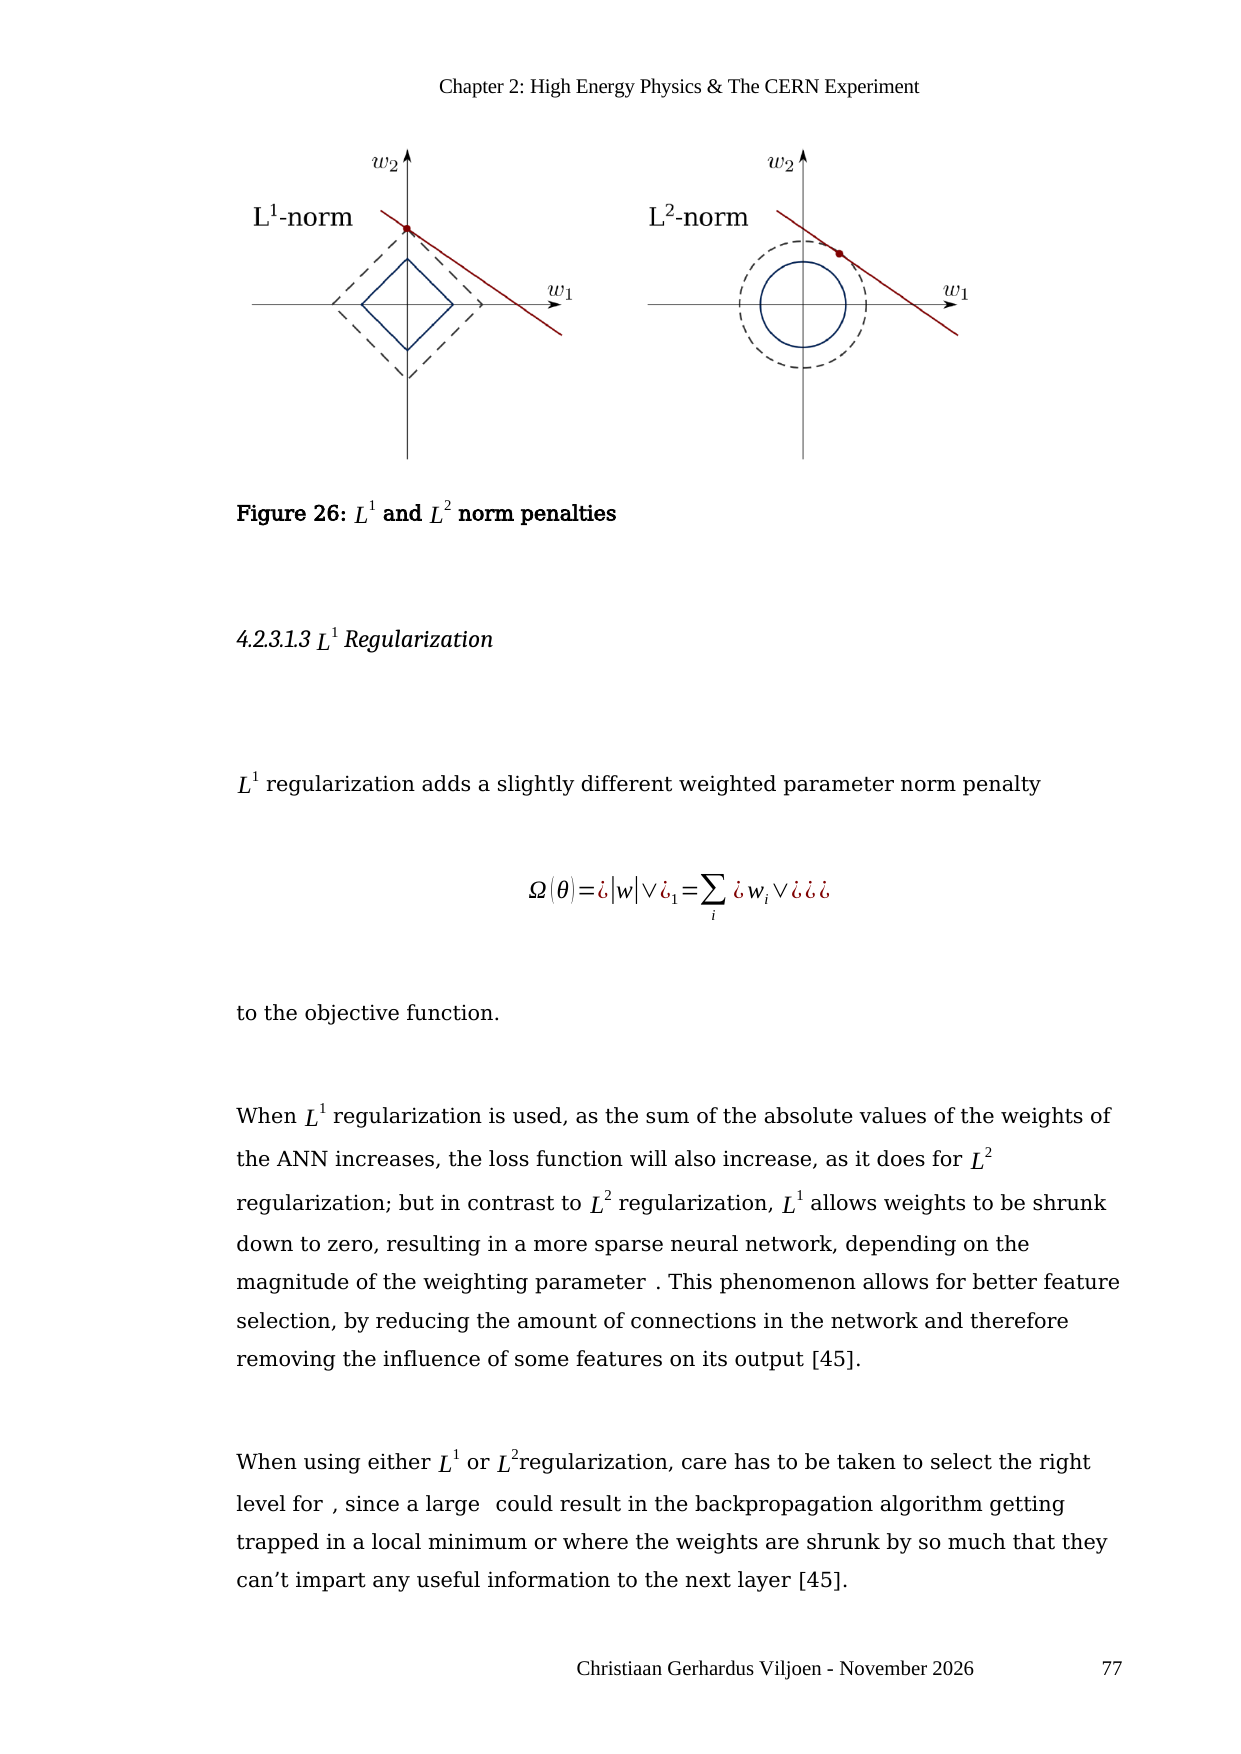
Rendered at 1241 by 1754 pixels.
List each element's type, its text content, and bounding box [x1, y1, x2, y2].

text to the objective function. [236, 999, 1122, 1024]
text When using either or regularization, care has to be taken to select the right level for , since a large could result in the backpropagation algorithm getting trapped in a local minimum or where the weights are shrunk by so much that they can’t impart any useful information to the next layer . [236, 1445, 1122, 1592]
text regularization adds a slightly different weighted parameter norm penalty [236, 767, 1122, 798]
text When regularization is used, as the sum of the absolute values of the weights of the ANN increases, the loss function will also increase, as it does for regularization; but in contrast to regularization, allows weights to be shrunk down to zero, resulting in a more sparse neural network, depending on the magnitude of the weighting parameter . This phenomenon allows for better feature selection, by reducing the amount of connections in the network and therefore removing the influence of some features on its output . [236, 1099, 1122, 1370]
picture [236, 135, 983, 472]
subtitle Regularization [236, 624, 1122, 655]
